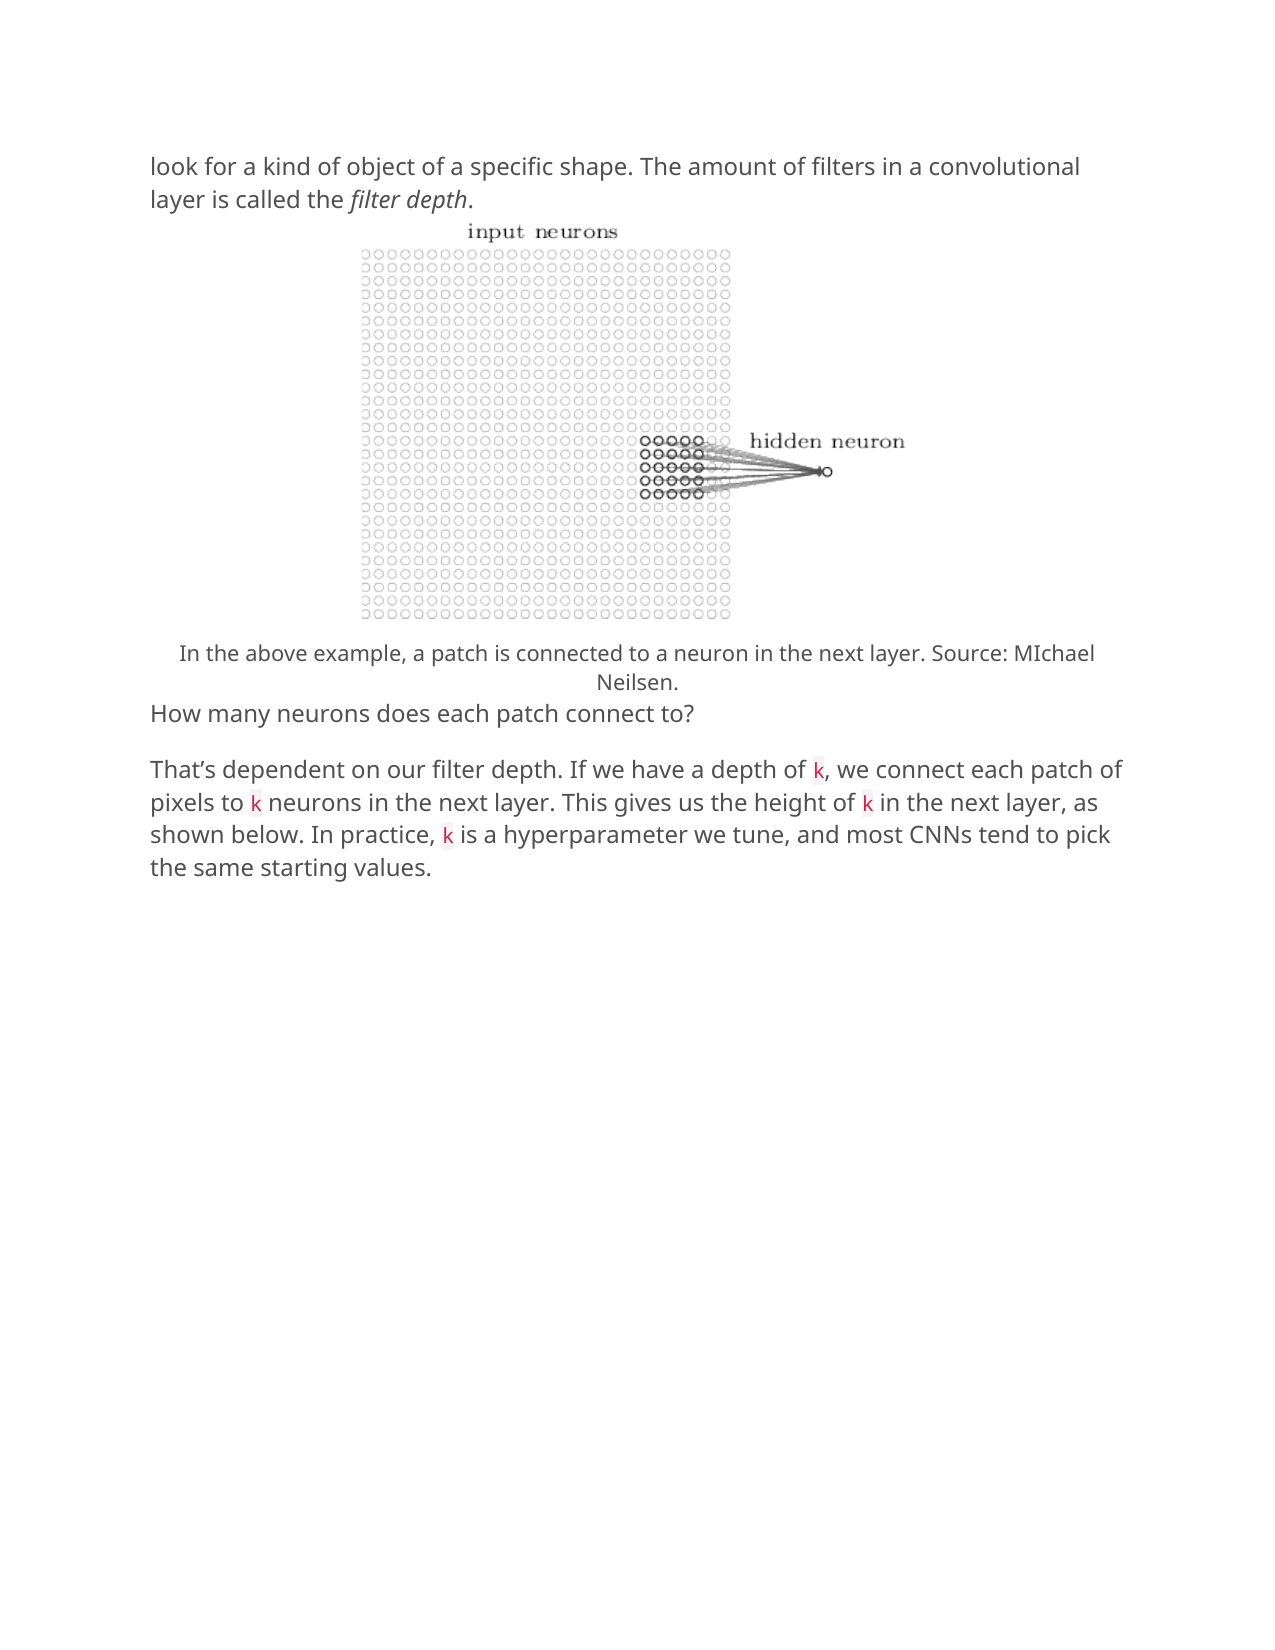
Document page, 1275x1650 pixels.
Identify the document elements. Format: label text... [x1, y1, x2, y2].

text That’s dependent on our filter depth. If we have a depth of k, we connect each patch of pixels to k neurons in the next layer. This gives us the height of k in the next layer, as shown below. In practice, k is a hyperparameter we tune, and most CNNs tend to pick the same starting values. [150, 753, 1125, 883]
text How many neurons does each patch connect to? [150, 697, 1125, 730]
text In the above example, a patch is connected to a neuron in the next layer. Source: MIchael Neilsen. [150, 637, 1125, 697]
picture [361, 215, 914, 619]
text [150, 150, 1125, 215]
